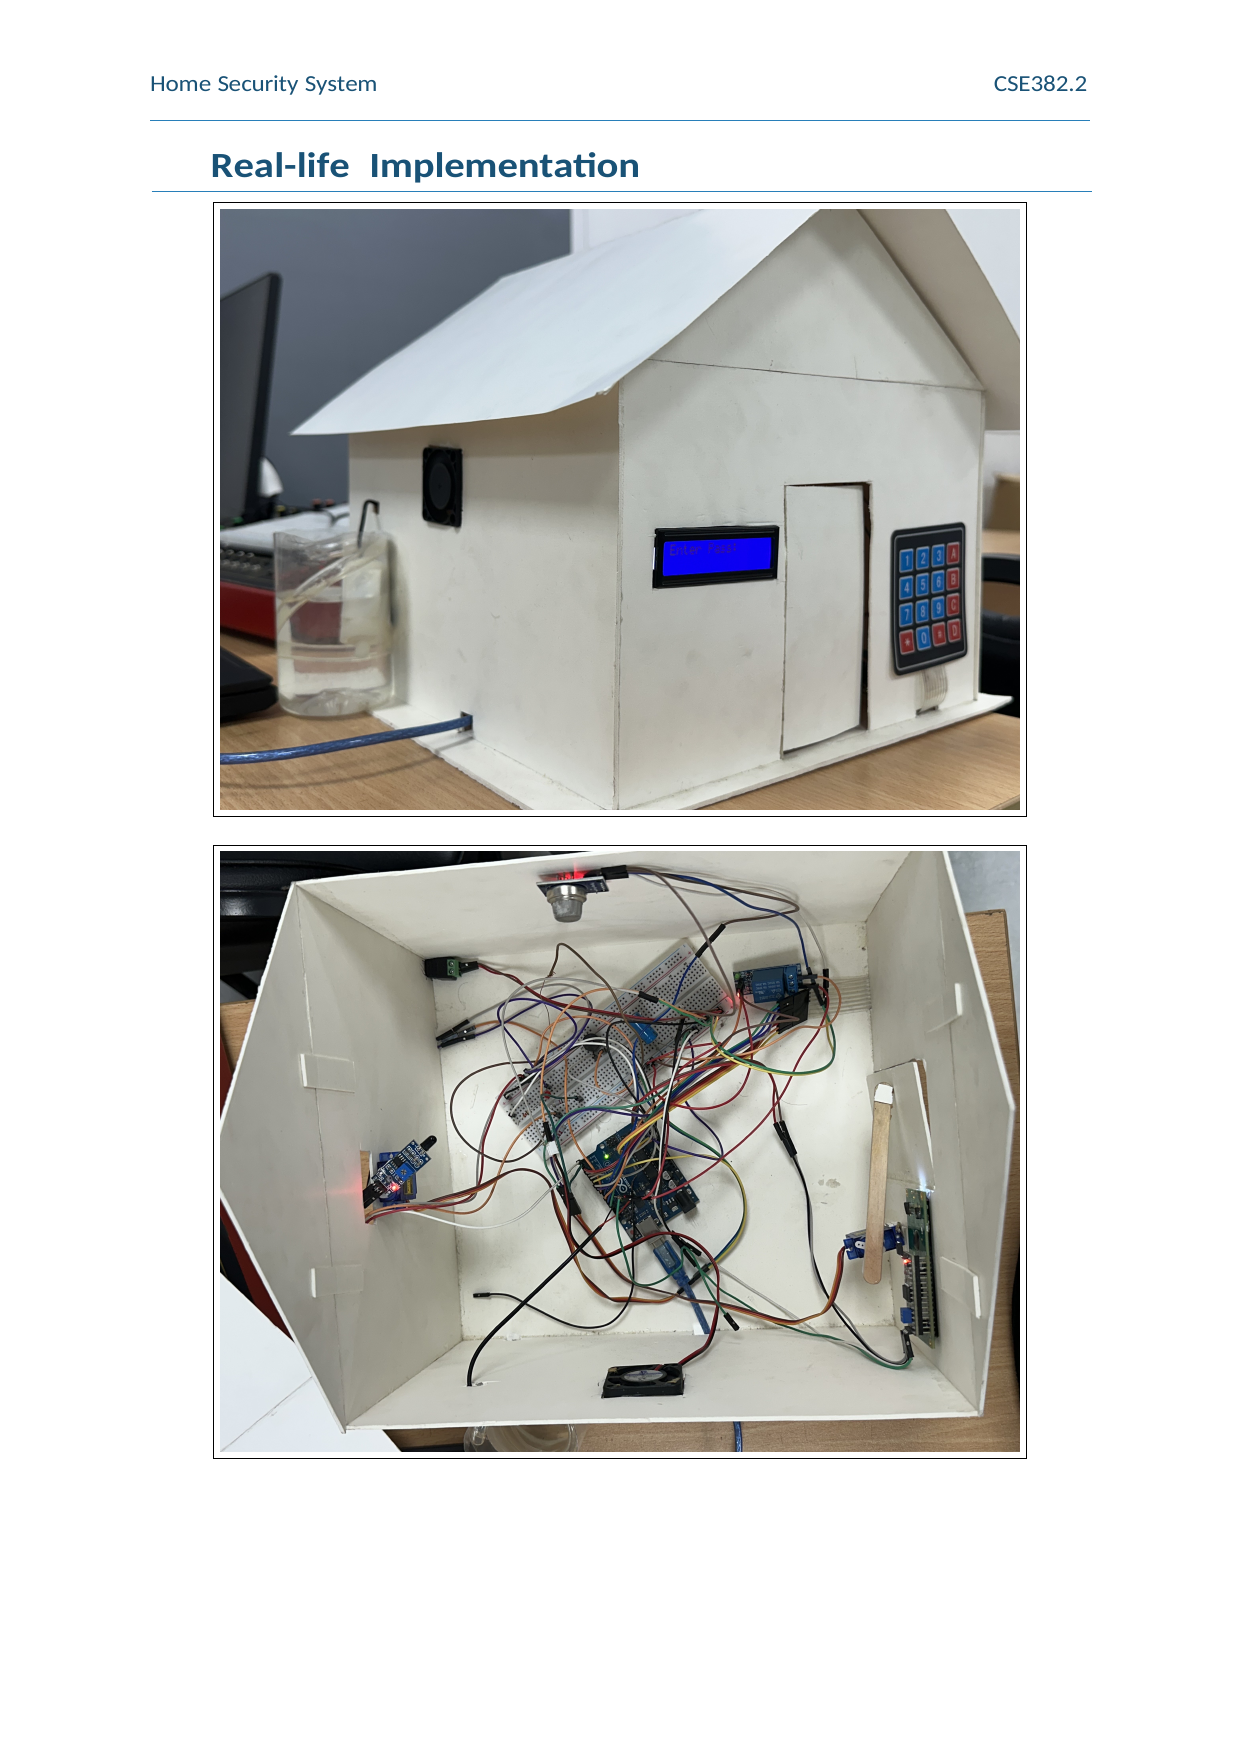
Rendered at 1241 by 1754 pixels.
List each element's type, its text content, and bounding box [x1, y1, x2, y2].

text Real-life Implementation [150, 143, 1093, 187]
picture [220, 851, 1020, 1452]
text Home Security System CSE382.2 [150, 69, 1093, 97]
picture [220, 209, 1020, 810]
